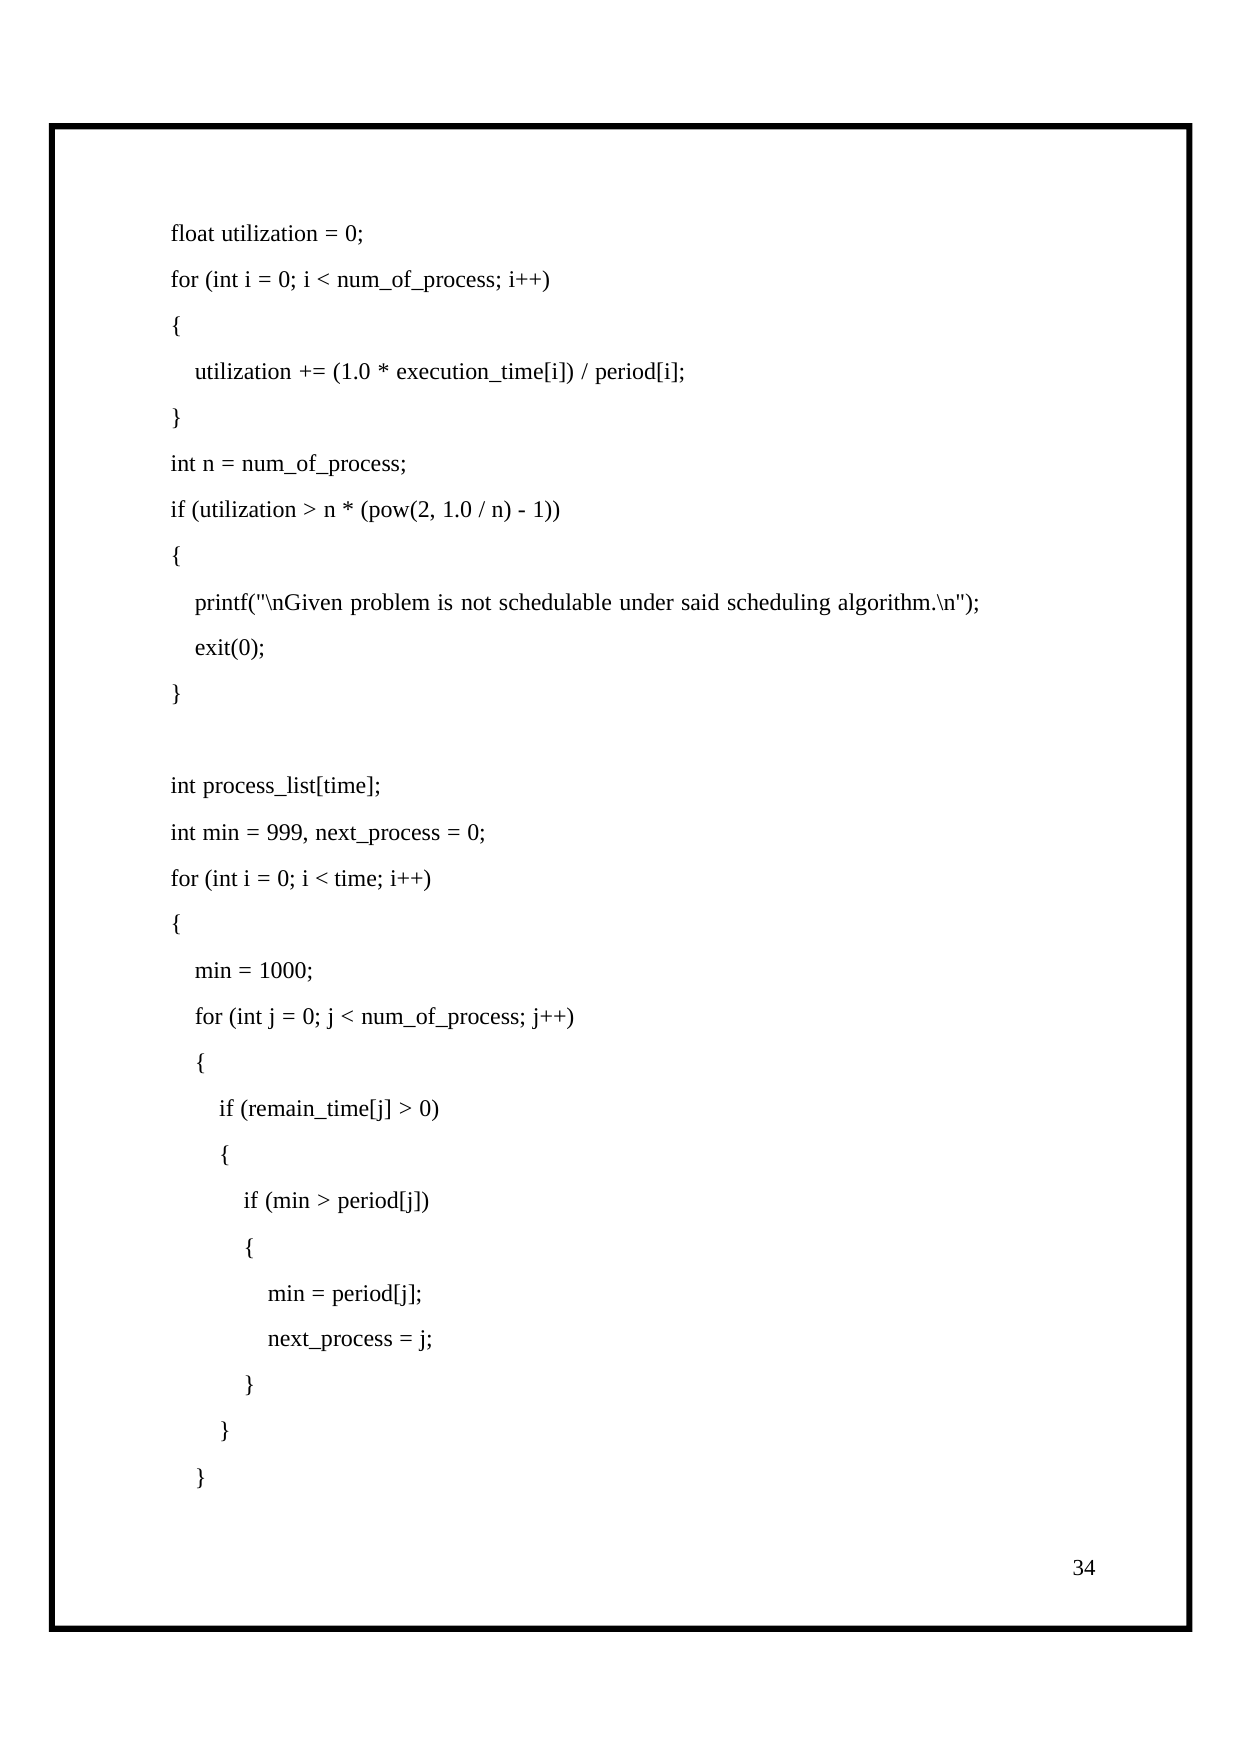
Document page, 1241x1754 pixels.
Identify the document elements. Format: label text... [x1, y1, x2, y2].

text { [170, 541, 1144, 569]
text { [243, 1233, 1144, 1260]
text for (int j = 0; j < num_of_process; j++) [194, 1002, 1144, 1029]
text if (remain_time[j] > 0) [219, 1094, 1144, 1122]
text int min = 999, next_process = 0; for (int i = 0; i < time; i++) [170, 817, 487, 891]
text utilization += (1.0 * execution_time[i]) / period[i]; [194, 357, 1144, 384]
text } [243, 1370, 1144, 1398]
text float utilization = 0; [170, 218, 1144, 246]
text int n = num_of_process; [170, 449, 1144, 477]
text } [219, 1416, 1144, 1444]
text printf("\nGiven problem is not schedulable under said scheduling algorithm.\n"); exit(0); [194, 587, 1035, 661]
text if (utilization > n * (pow(2, 1.0 / n) - 1)) [170, 495, 1144, 523]
text } [194, 1462, 1144, 1490]
text if (min > period[j]) [243, 1187, 1144, 1214]
text { [219, 1140, 1144, 1168]
text min = 1000; [194, 956, 1144, 983]
text { [170, 910, 1144, 937]
text for (int i = 0; i < num_of_process; i++) [170, 264, 1144, 292]
text } [170, 403, 1144, 430]
text { [170, 311, 1144, 338]
text { [194, 1048, 1144, 1076]
text int process_list[time]; [170, 771, 1144, 799]
text } [170, 679, 1144, 707]
text min = period[j]; next_process = j; [268, 1279, 455, 1352]
